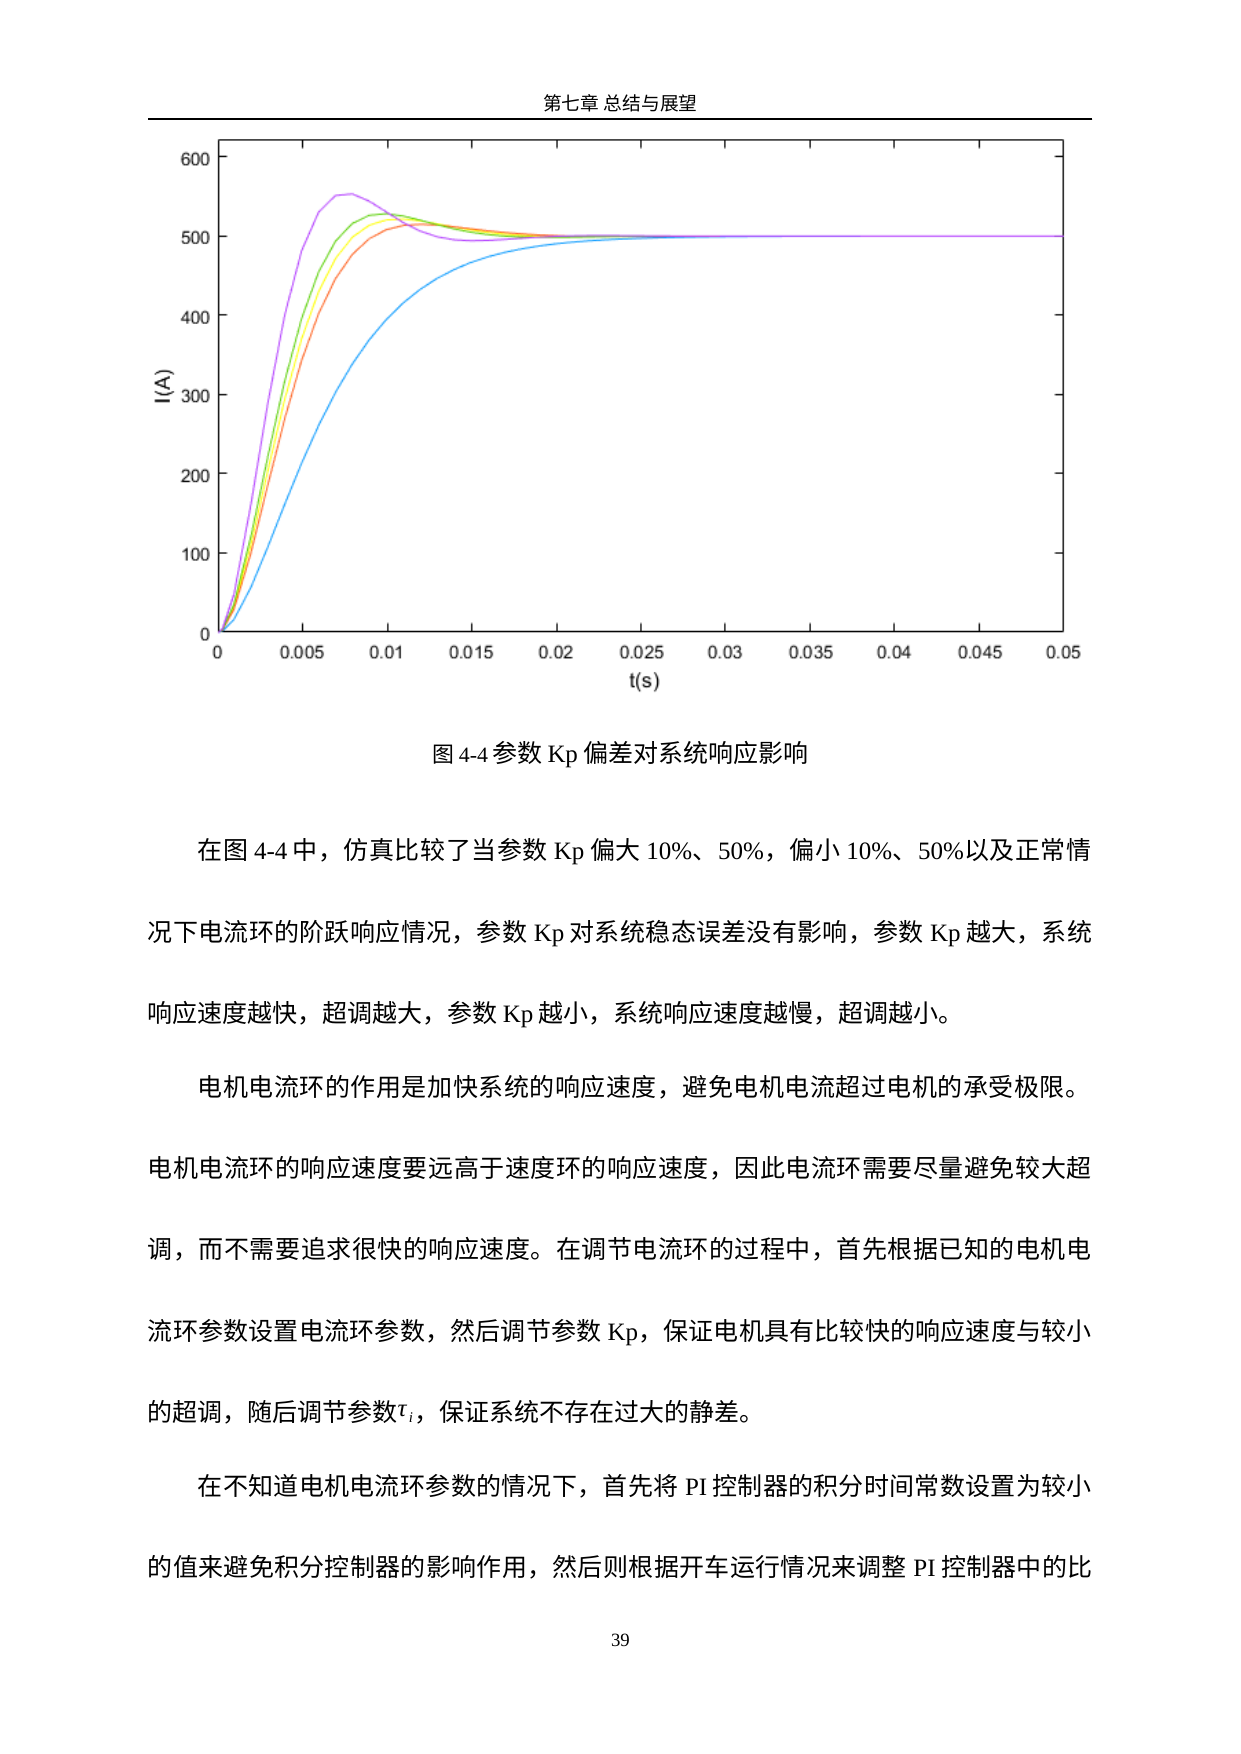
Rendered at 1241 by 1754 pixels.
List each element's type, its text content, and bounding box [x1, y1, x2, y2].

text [148, 1452, 1092, 1598]
text 图4-4参数Kp偏差对系统响应影响 [148, 719, 1092, 784]
text 在图4-4中，仿真比较了当参数Kp偏大10%、50%，偏小10%、50%以及正常情况下电流环的阶跃响应情况，参数Kp对系统稳态误差没有影响，参数Kp越大，系统响应速度越快，超调越大，参数Kp越小，系统响应速度越慢，超调越小。 [148, 816, 1092, 1044]
text 电机电流环的作用是加快系统的响应速度，避免电机电流超过电机的承受极限。电机电流环的响应速度要远高于速度环的响应速度，因此电流环需要尽量避免较大超调，而不需要追求很快的响应速度。在调节电流环的过程中，首先根据已知的电机电流环参数设置电流环参数，然后调节参数Kp，保证电机具有比较快的响应速度与较小的超调，随后调节参数，保证系统不存在过大的静差。 [148, 1053, 1092, 1443]
